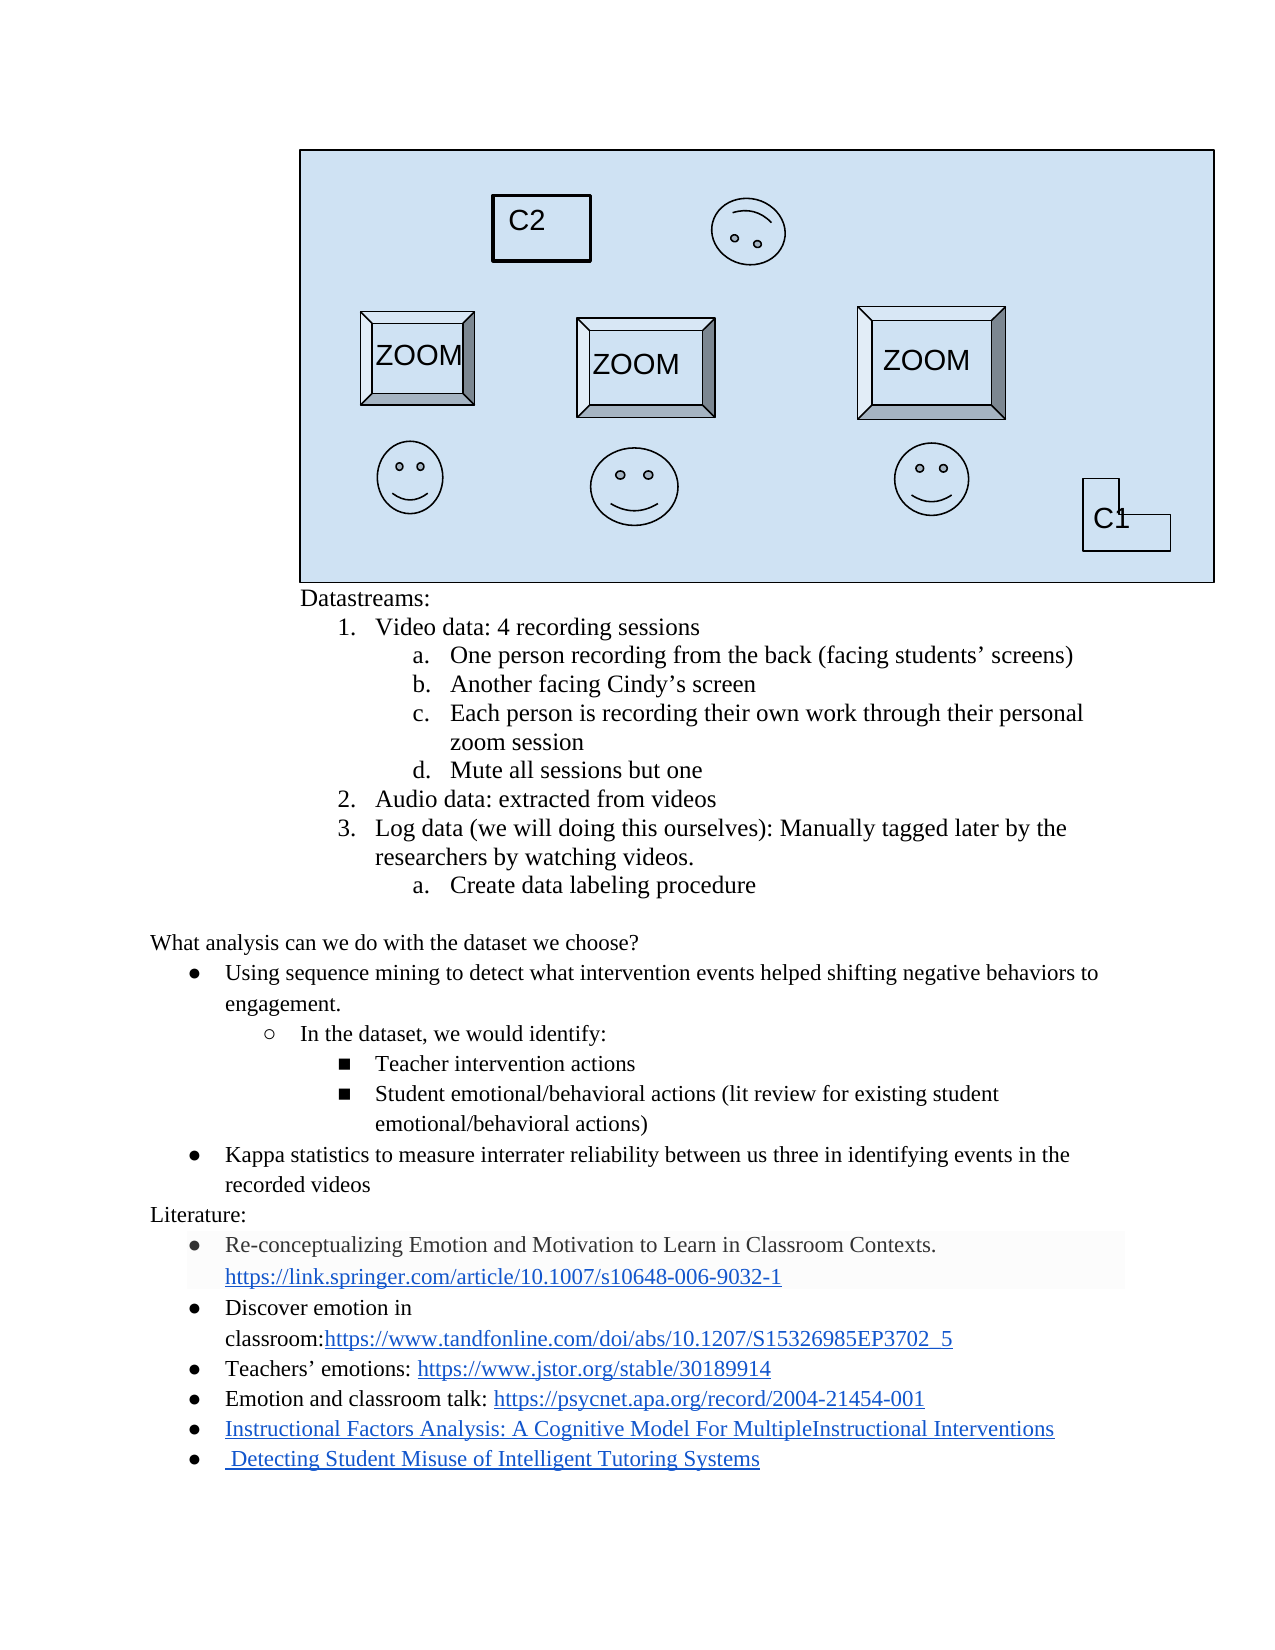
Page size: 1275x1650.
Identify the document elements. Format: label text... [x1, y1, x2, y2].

text Datastreams: [300, 583, 1125, 612]
list Re-conceptualizing Emotion and Motivation to Learn in Classroom Contexts. https://link.springer.com/article/10.1007/s10648-006-9032-1 [187, 1231, 1125, 1289]
list Teacher intervention actions [337, 1050, 1125, 1076]
list Mute all sessions but one [412, 755, 1125, 784]
list Discover emotion in classroom:https://www.tandfonline.com/doi/abs/10.1207/S15326985EP3702_5 [187, 1294, 1125, 1351]
list Student emotional/behavioral actions (lit review for existing student emotional/behavioral actions) [337, 1080, 1125, 1137]
list Using sequence mining to detect what intervention events helped shifting negative behaviors to engagement. [187, 959, 1125, 1016]
list Another facing Cindy’s screen [412, 669, 1125, 698]
list Each person is recording their own work through their personal zoom session [412, 698, 1125, 755]
list Emotion and classroom talk: https://psycnet.apa.org/record/2004-21454-001 [187, 1385, 1125, 1411]
list Detecting Student Misuse of Intelligent Tutoring Systems [187, 1446, 1125, 1472]
list Log data (we will doing this ourselves): Manually tagged later by the researchers by watching videos. [337, 813, 1125, 870]
list Create data labeling procedure [412, 870, 1125, 899]
list Video data: 4 recording sessions [337, 612, 1125, 640]
text Literature: [150, 1201, 1125, 1227]
list One person recording from the back (facing students’ screens) [412, 640, 1125, 669]
list Audio data: extracted from videos [337, 784, 1125, 813]
list Teachers’ emotions: https://www.jstor.org/stable/30189914 [187, 1355, 1125, 1381]
text What analysis can we do with the dataset we choose? [150, 929, 1125, 956]
list In the dataset, we would identify: [262, 1020, 1125, 1046]
list Kappa statistics to measure interrater reliability between us three in identifying events in the recorded videos [187, 1141, 1125, 1197]
list Instructional Factors Analysis: A Cognitive Model For MultipleInstructional Interventions [187, 1415, 1125, 1442]
